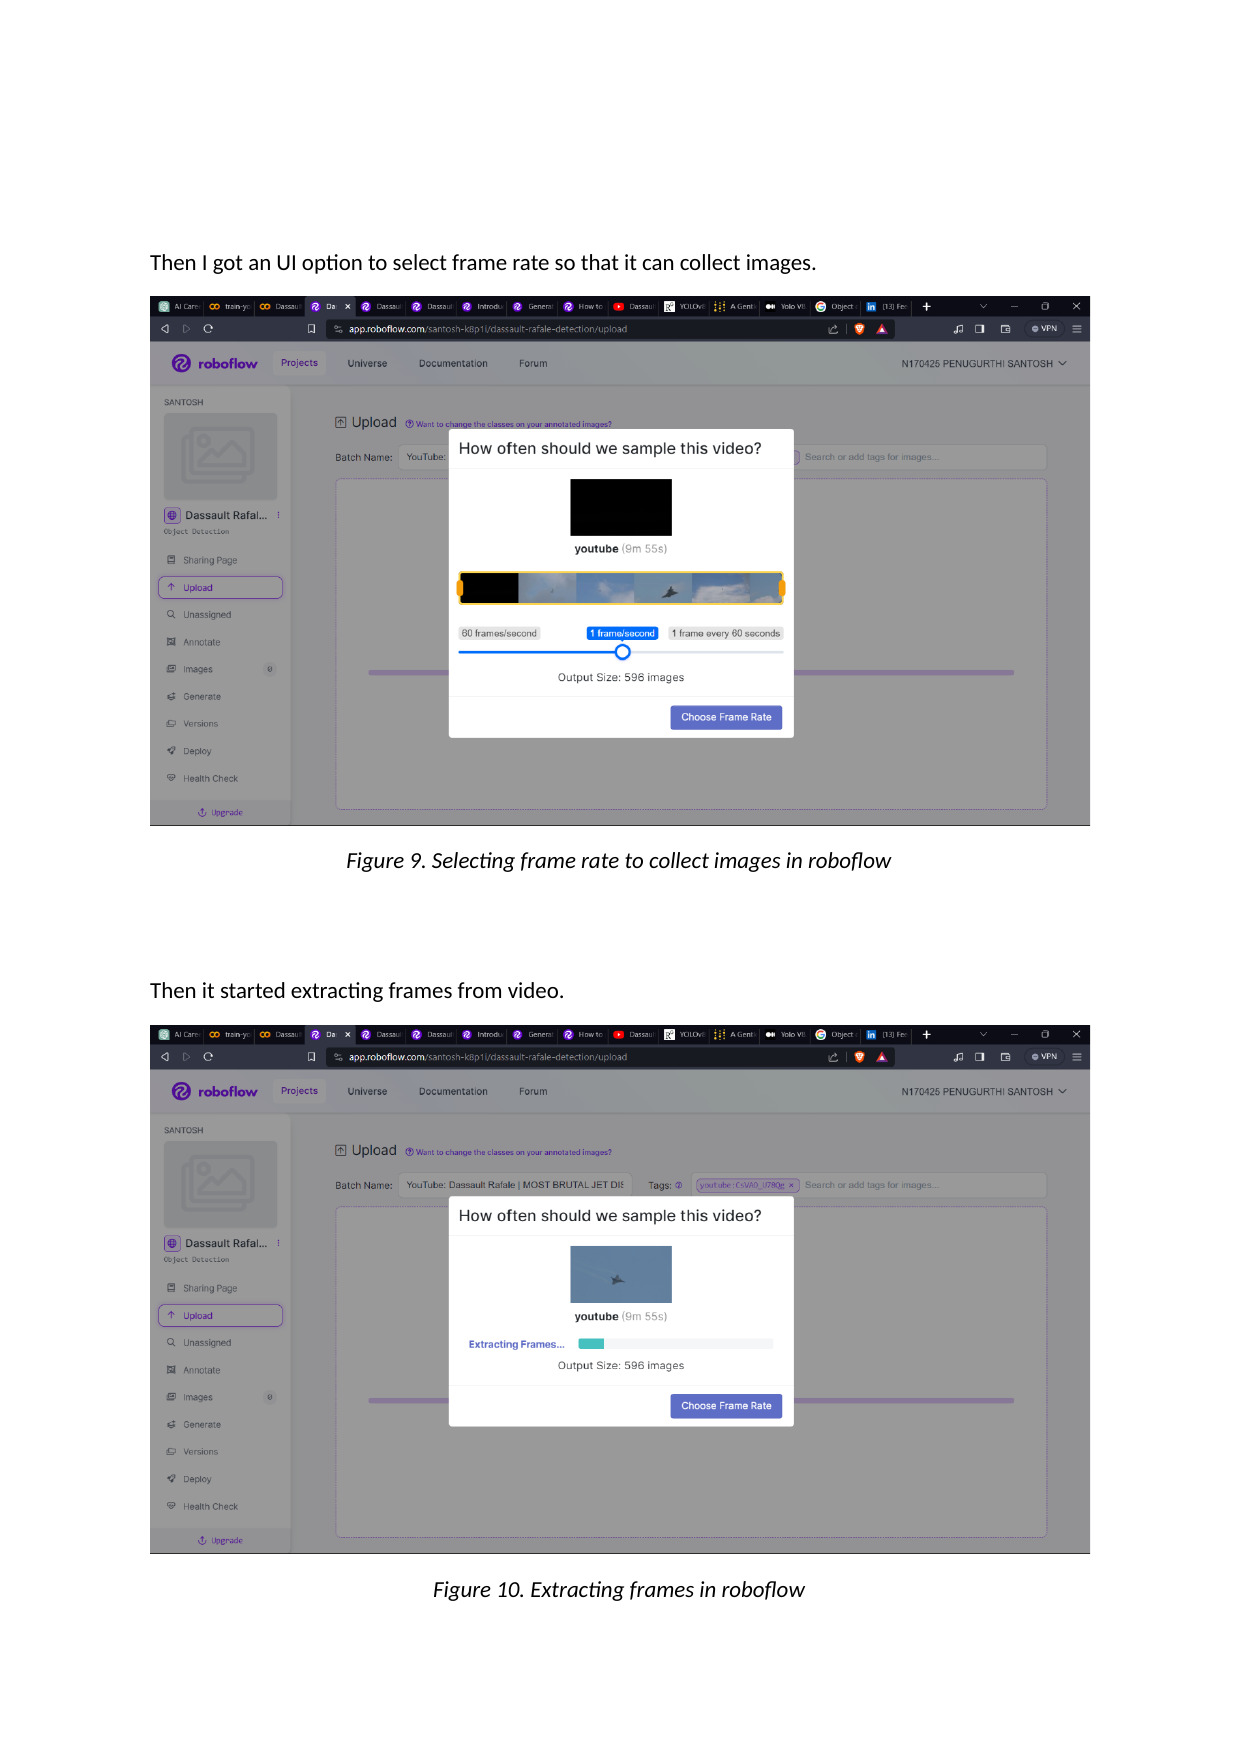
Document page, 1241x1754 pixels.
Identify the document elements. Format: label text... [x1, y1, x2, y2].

text Then it started extracting frames from video. [150, 976, 1090, 1004]
text Then I got an UI option to select frame rate so that it can collect images. [150, 248, 1090, 276]
text Figure 10. Extracting frames in roboflow [150, 1575, 1090, 1603]
picture [150, 1025, 1091, 1554]
text Figure 9. Selecting frame rate to collect images in roboflow [150, 846, 1090, 874]
picture [150, 296, 1091, 826]
